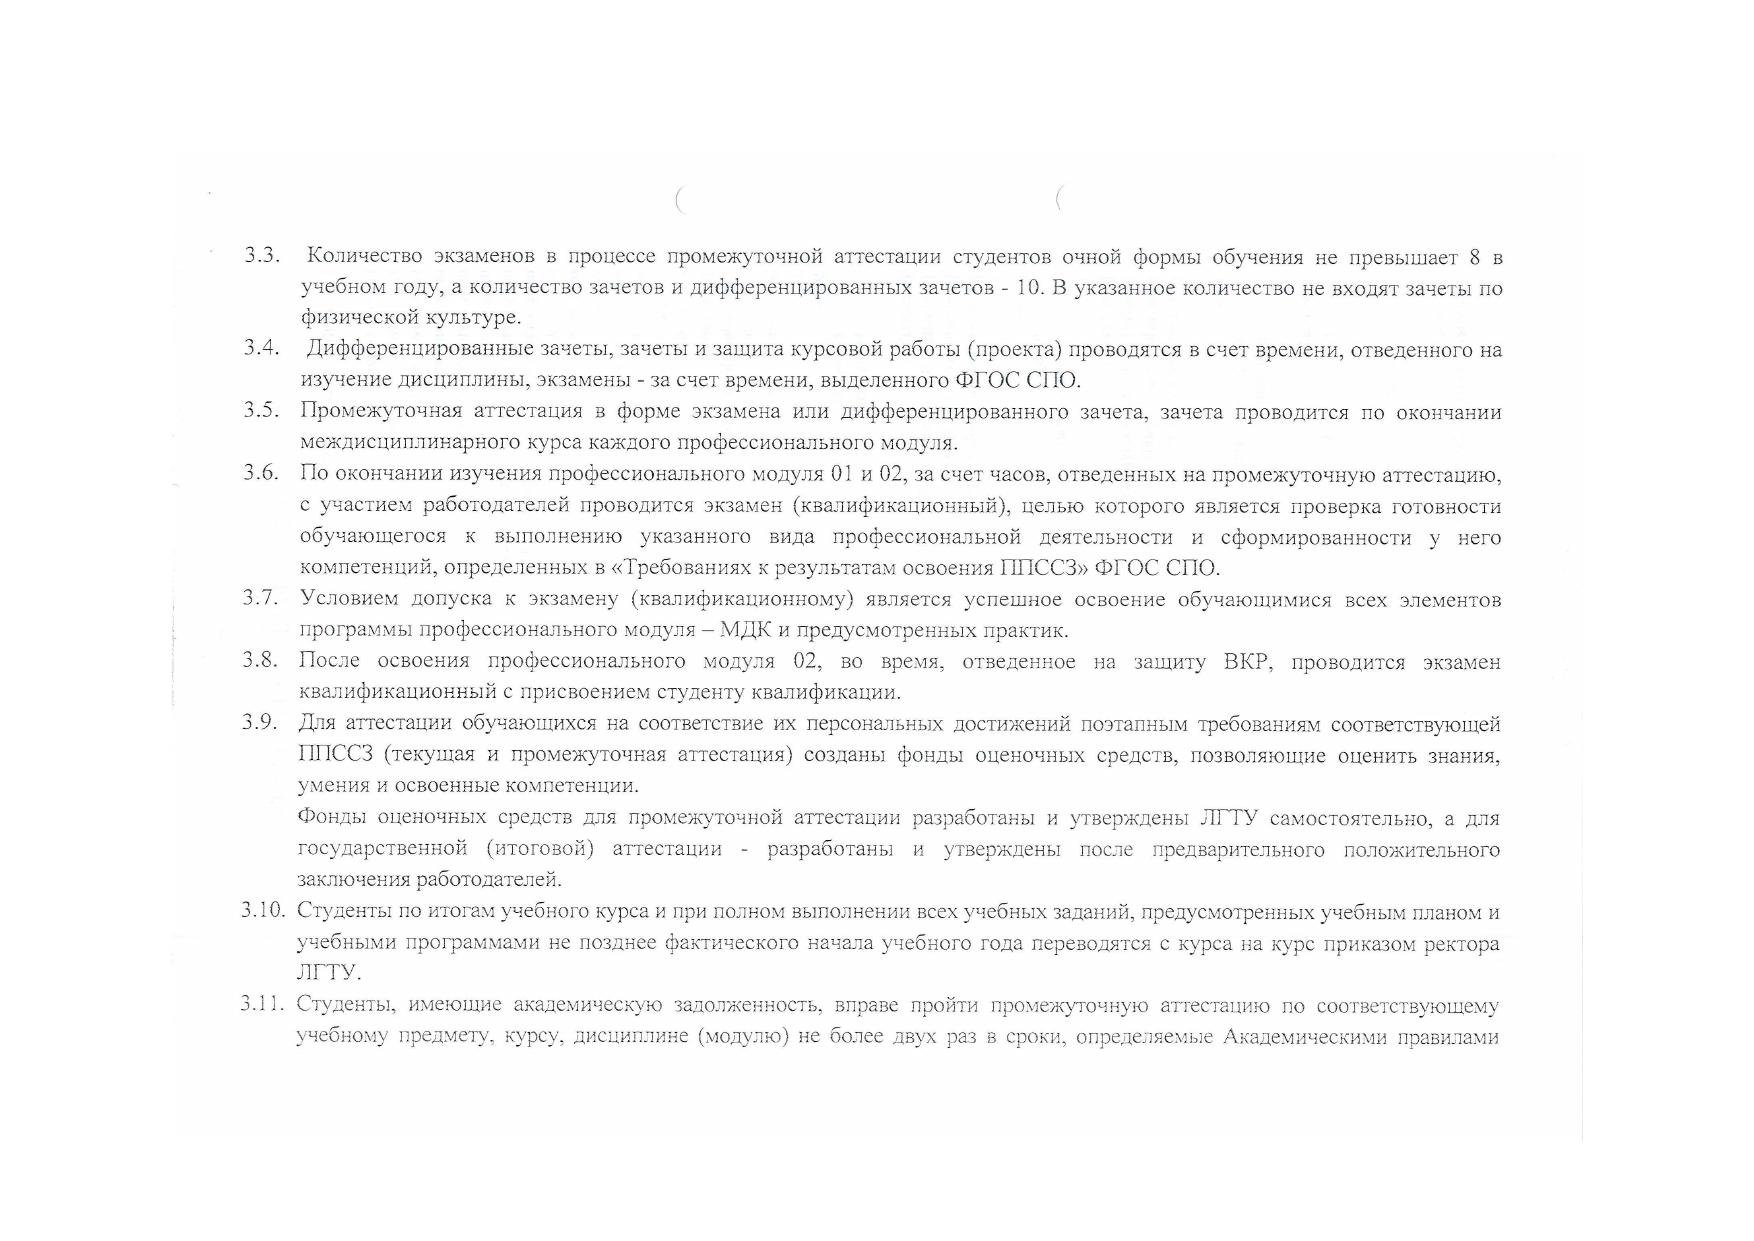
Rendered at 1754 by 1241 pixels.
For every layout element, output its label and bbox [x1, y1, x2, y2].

picture [171, 153, 1583, 1141]
